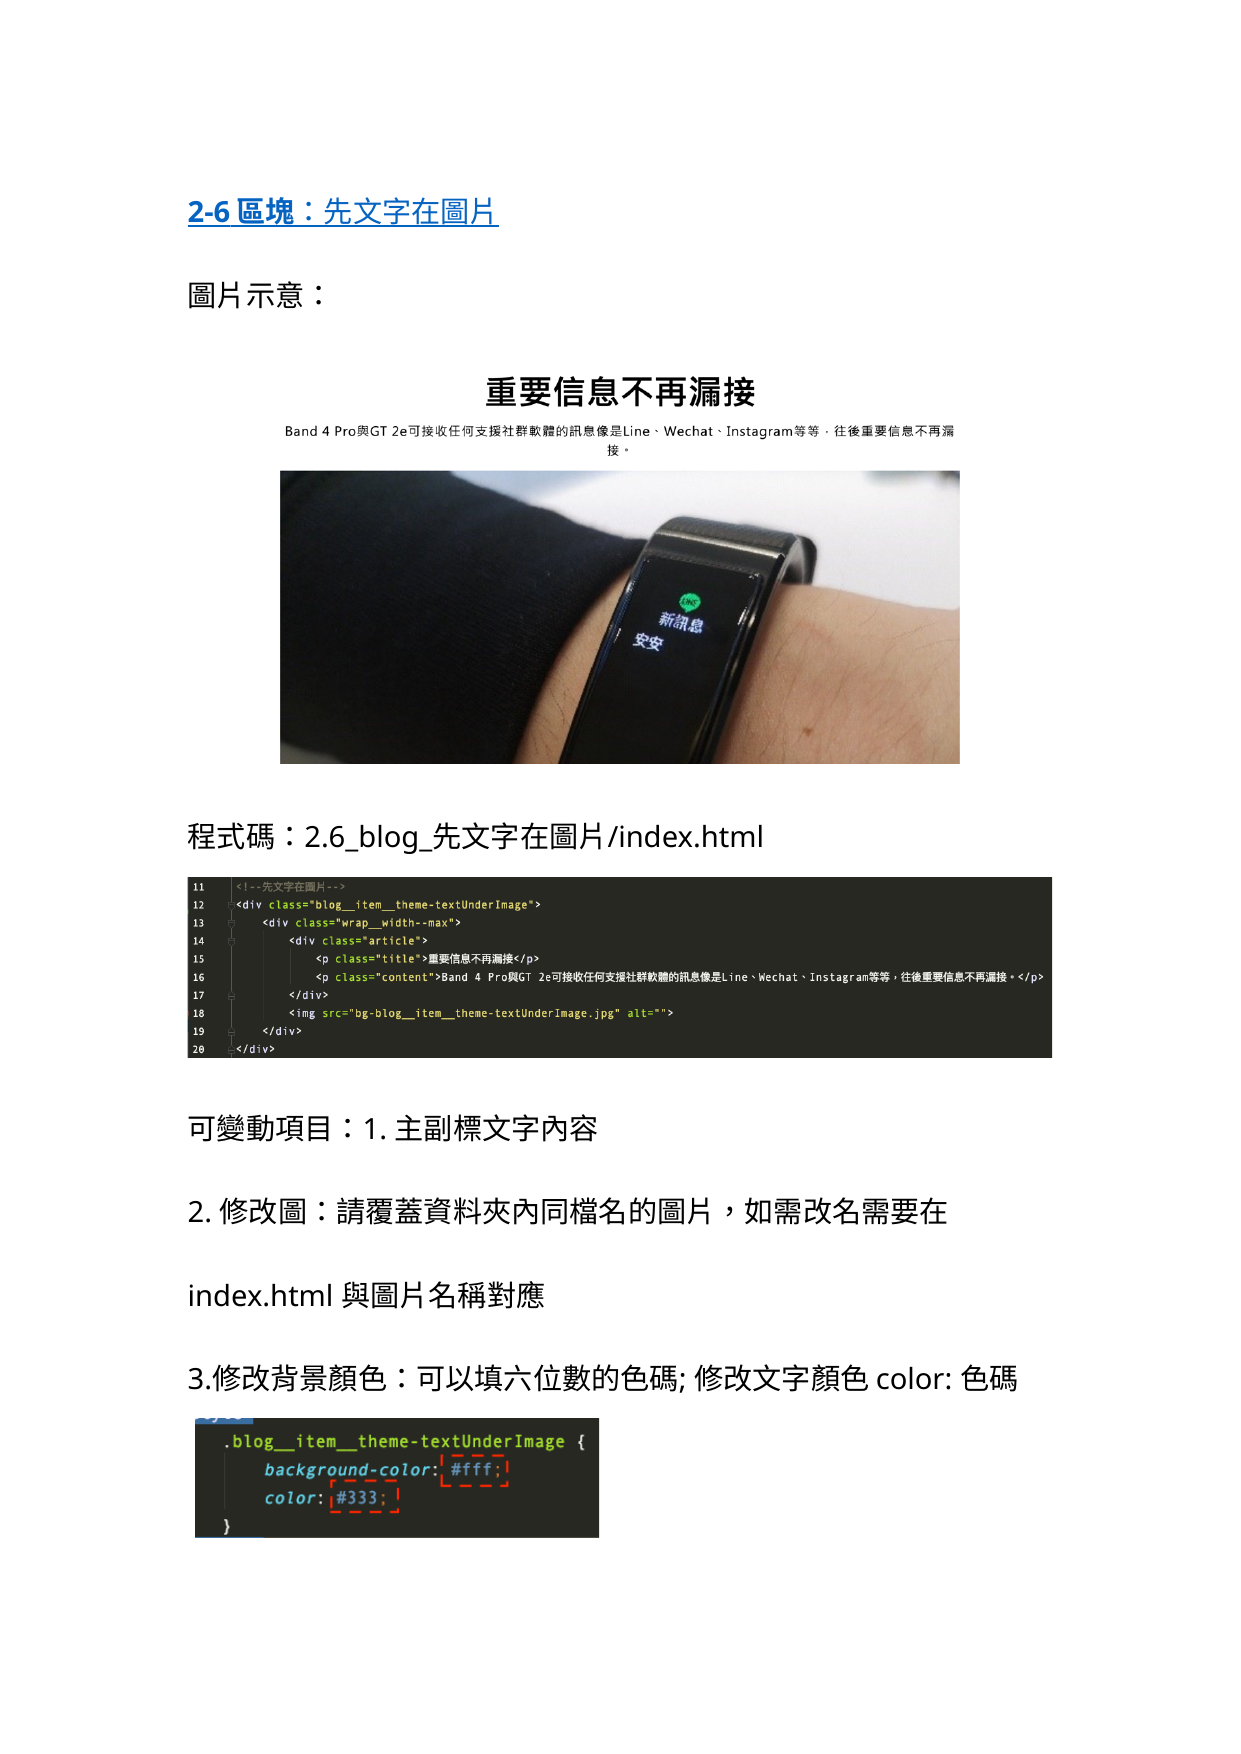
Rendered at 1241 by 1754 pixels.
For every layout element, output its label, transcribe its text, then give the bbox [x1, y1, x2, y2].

text 圖片示意： [187, 252, 1053, 335]
picture [195, 1418, 600, 1538]
text 程式碼：2.6_blog_先文字在圖片/index.html [187, 794, 1053, 877]
text 2-6區塊：先文字在圖片 [187, 169, 1053, 252]
text 2. 修改圖：請覆蓋資料夾內同檔名的圖片，如需改名需要在index.html 與圖片名稱對應 [187, 1169, 1053, 1335]
text 可變動項目：1. 主副標文字內容 [187, 1085, 1053, 1169]
picture [187, 335, 1053, 764]
picture [187, 877, 1053, 1058]
text 3.修改背景顏色：可以填六位數的色碼; 修改文字顏色 color: 色碼 [187, 1335, 1053, 1419]
